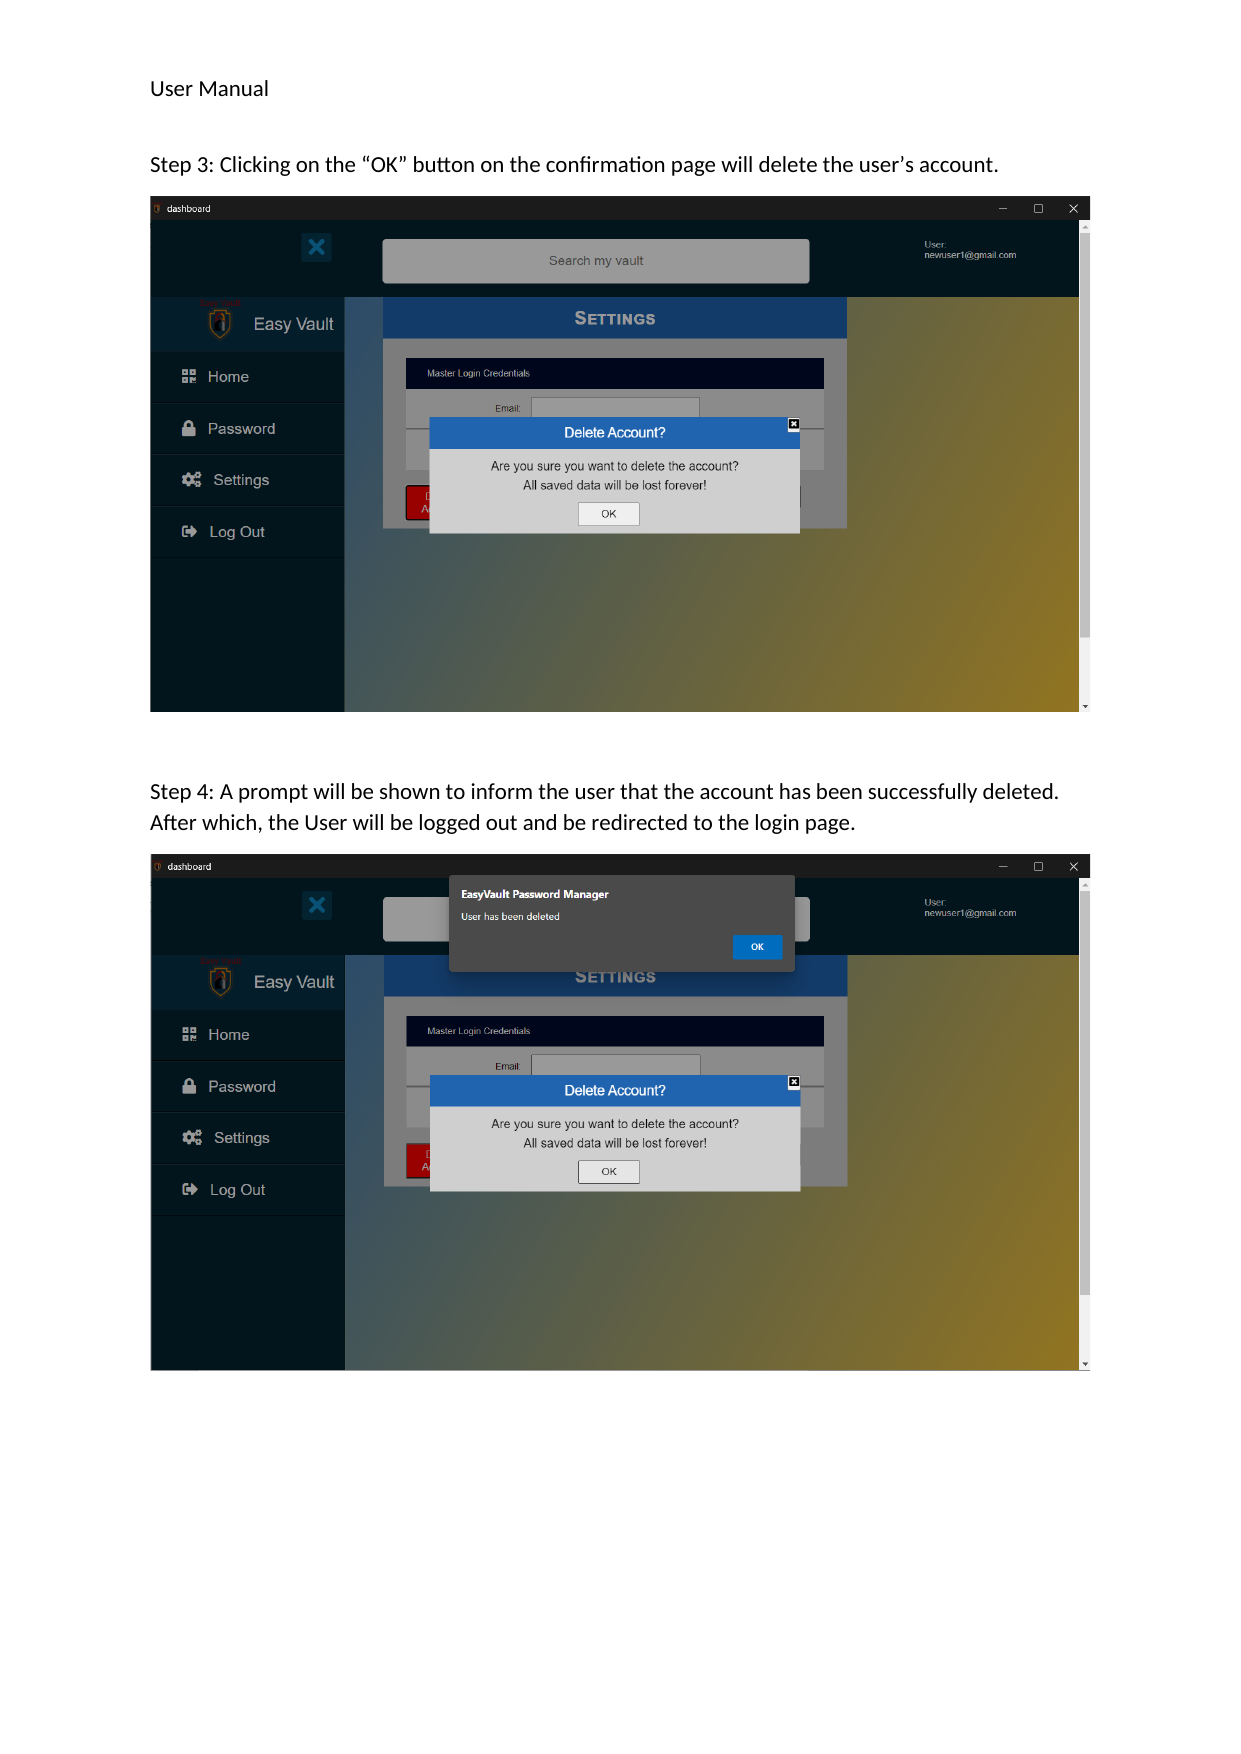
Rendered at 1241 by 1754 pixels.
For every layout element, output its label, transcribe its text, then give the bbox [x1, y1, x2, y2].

picture [150, 196, 1091, 712]
picture [150, 854, 1091, 1371]
text Step 3: Clicking on the “OK” button on the confirmation page will delete the user’s account. [150, 150, 1090, 178]
text Step 4: A prompt will be shown to inform the user that the account has been successfully deleted. After which, the User will be logged out and be redirected to the login page. [150, 777, 1090, 836]
